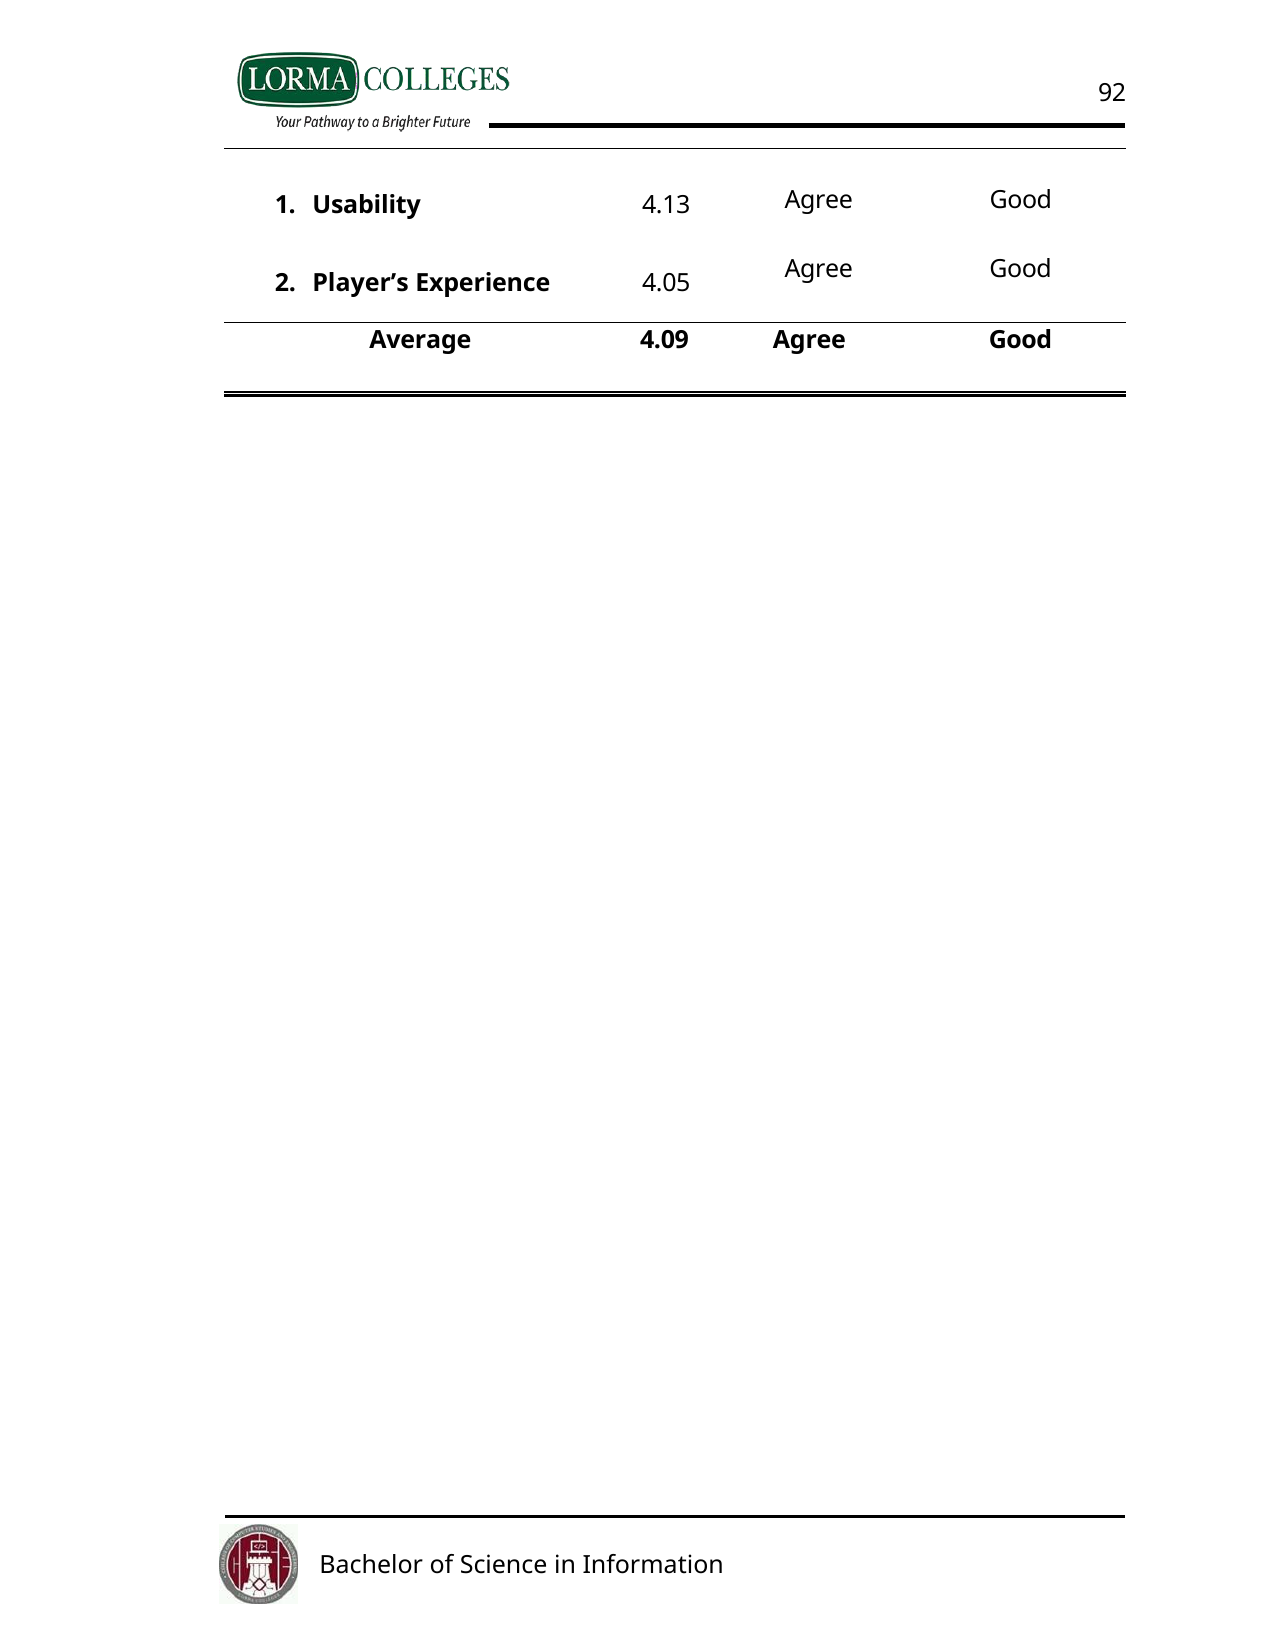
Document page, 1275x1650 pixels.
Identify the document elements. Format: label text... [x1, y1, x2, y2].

table_cell 4.13 4.05 [591, 149, 712, 321]
table_cell Good [911, 323, 1126, 391]
picture [219, 1524, 298, 1604]
table_cell Good Good [911, 149, 1126, 321]
table_cell Agree [712, 323, 911, 391]
table_cell 4.09 [591, 323, 712, 391]
table_cell Average [224, 323, 591, 391]
table_cell Usability Player’s Experience [224, 149, 591, 321]
picture [225, 41, 521, 148]
table_cell Agree Agree [712, 149, 911, 321]
